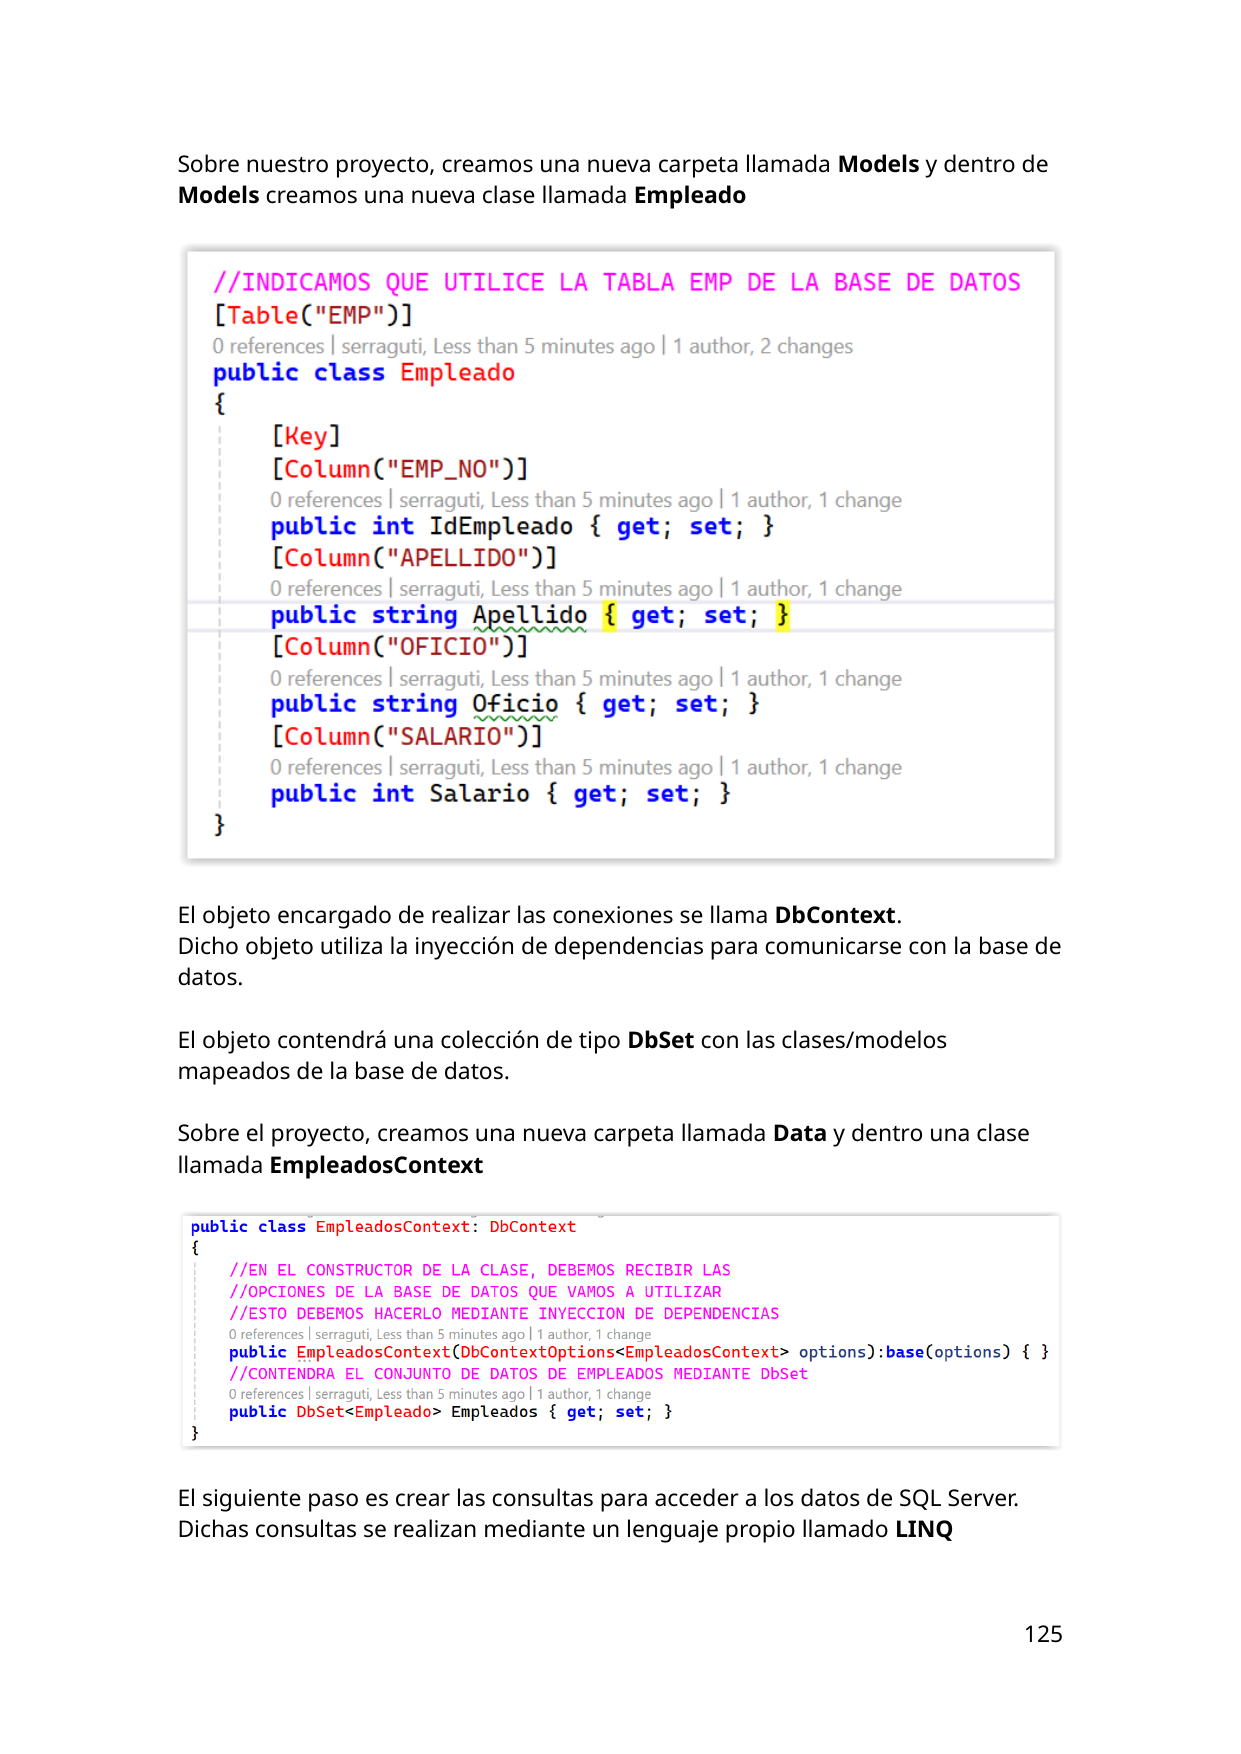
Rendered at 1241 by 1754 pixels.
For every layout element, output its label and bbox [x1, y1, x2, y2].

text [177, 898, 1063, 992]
picture [177, 1211, 1063, 1451]
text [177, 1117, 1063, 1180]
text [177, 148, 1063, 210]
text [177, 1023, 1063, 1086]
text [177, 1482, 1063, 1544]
picture [177, 241, 1063, 868]
